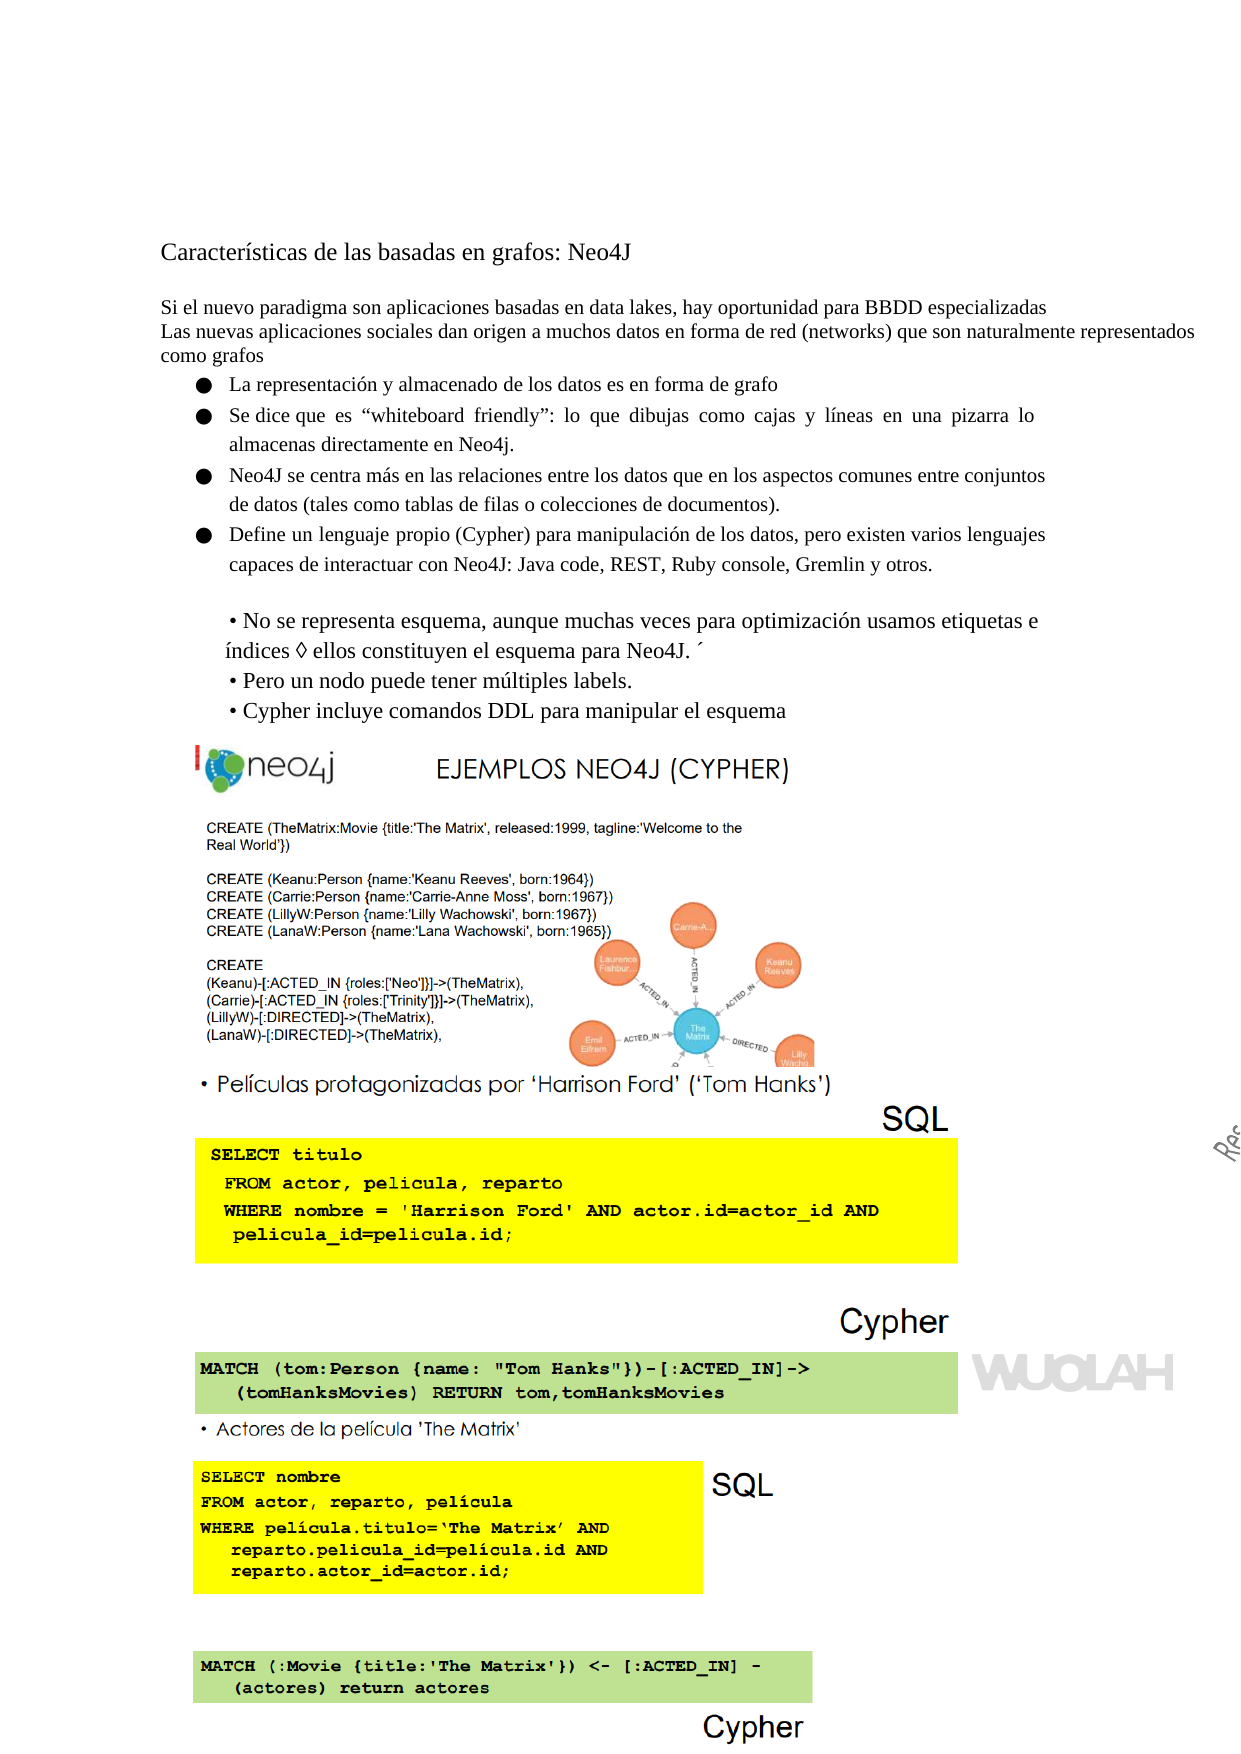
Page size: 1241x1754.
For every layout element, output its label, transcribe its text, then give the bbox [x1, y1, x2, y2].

text • Cypher incluye comandos DDL para manipular el esquema [0, 697, 1050, 724]
list La representación y almacenado de los datos es en forma de grafo [194, 369, 1240, 398]
text Características de las basadas en grafos: Neo4J [160, 237, 1240, 266]
picture [188, 1071, 958, 1748]
list Neo4J se centra más en las relaciones entre los datos que en los aspectos comunes entre conjuntos de datos (tales como tablas de filas o colecciones de documentos). [194, 460, 1050, 516]
picture [972, 1354, 1173, 1392]
text • No se representa esquema, aunque muchas veces para optimización usamos etiquetas e índices ellos constituyen el esquema para Neo4J. ´ [225, 607, 1050, 663]
text • Pero un nodo puede tener múltiples labels. [0, 667, 1050, 693]
list Define un lenguaje propio (Cypher) para manipulación de los datos, pero existen varios lenguajes capaces de interactuar con Neo4J: Java code, REST, Ruby console, Gremlin y otros. [194, 519, 1050, 576]
text Si el nuevo paradigma son aplicaciones basadas en data lakes, hay oportunidad para BBDD especializadas [160, 295, 1240, 319]
list Se dice que es “whiteboard friendly”: lo que dibujas como cajas y líneas en una pizarra lo almacenas directamente en Neo4j. [194, 400, 1051, 456]
text Las nuevas aplicaciones sociales dan origen a muchos datos en forma de red (networks) que son naturalmente representados como grafos [160, 319, 1240, 367]
picture [195, 745, 815, 1067]
